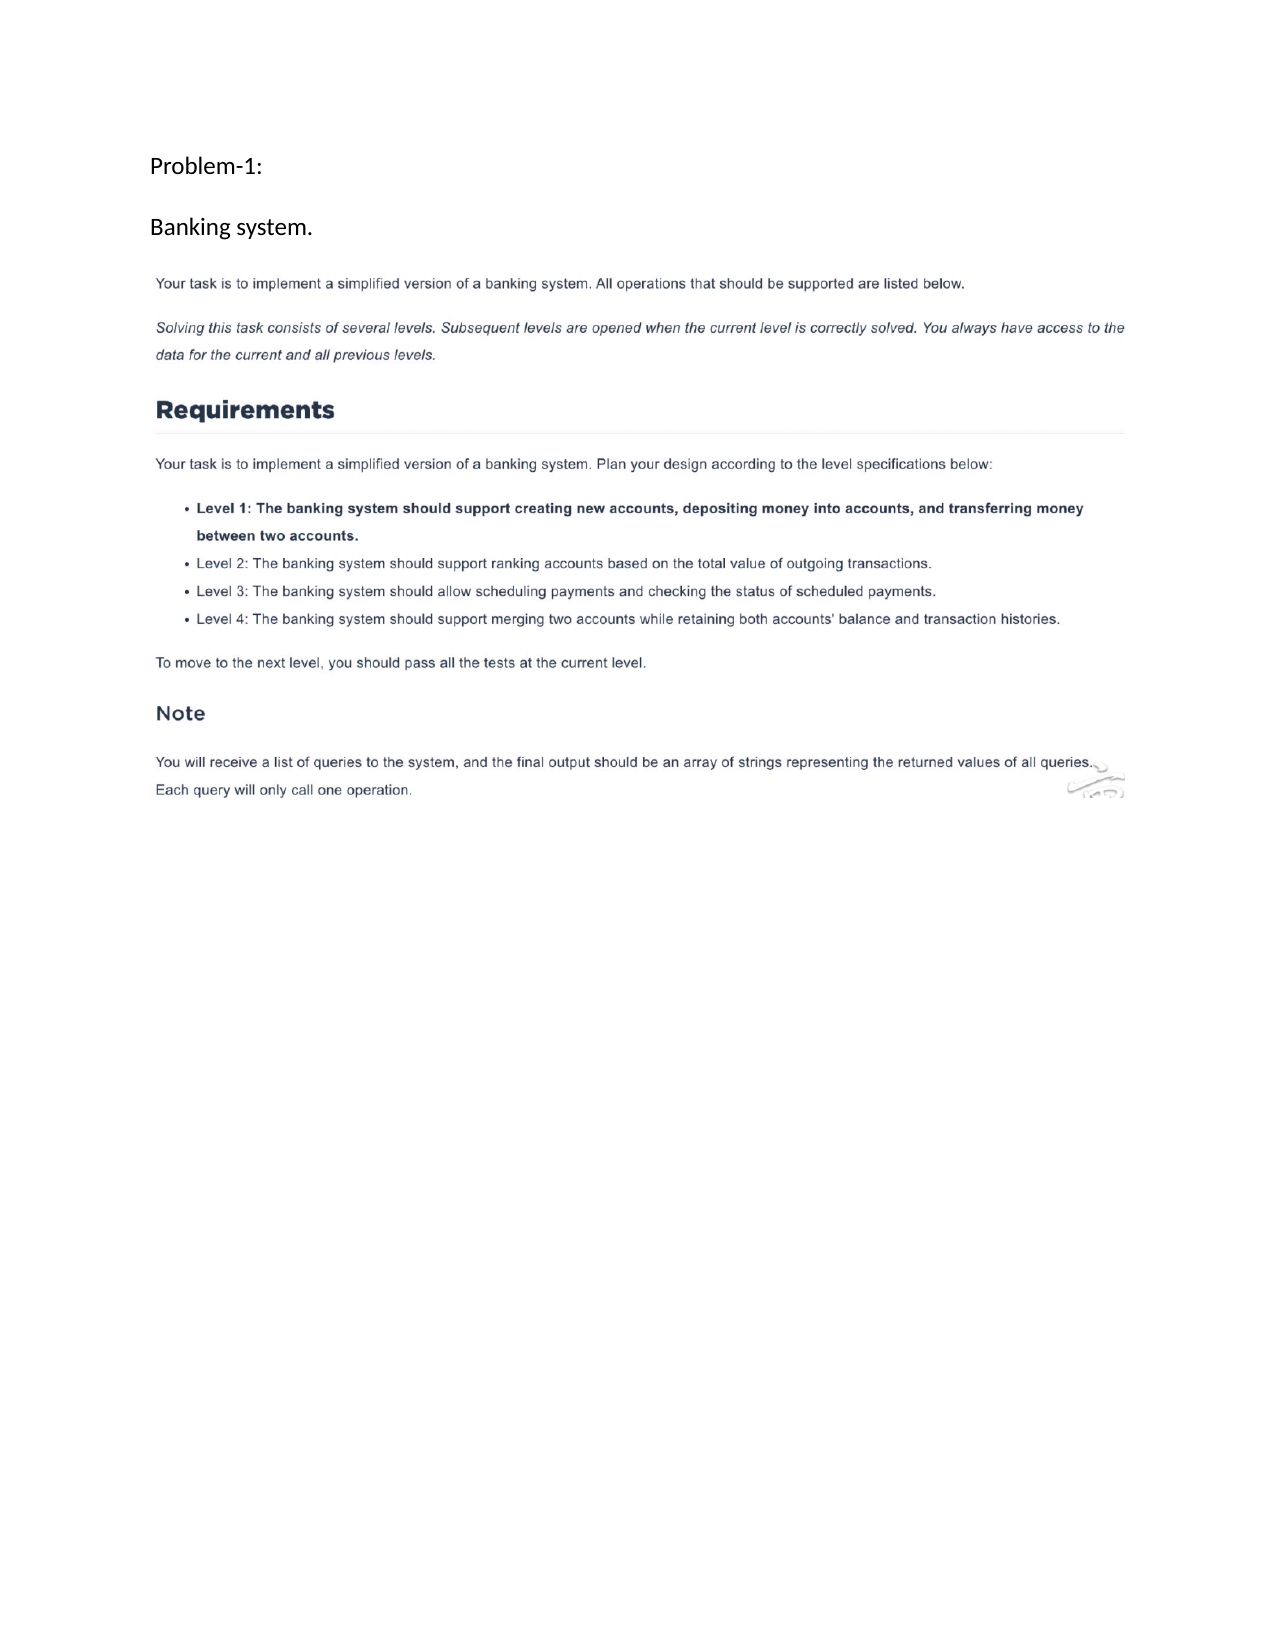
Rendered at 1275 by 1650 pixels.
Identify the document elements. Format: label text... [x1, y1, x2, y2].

picture [150, 272, 1125, 798]
text Problem-1: [150, 150, 1125, 181]
text Banking system. [150, 211, 1125, 242]
